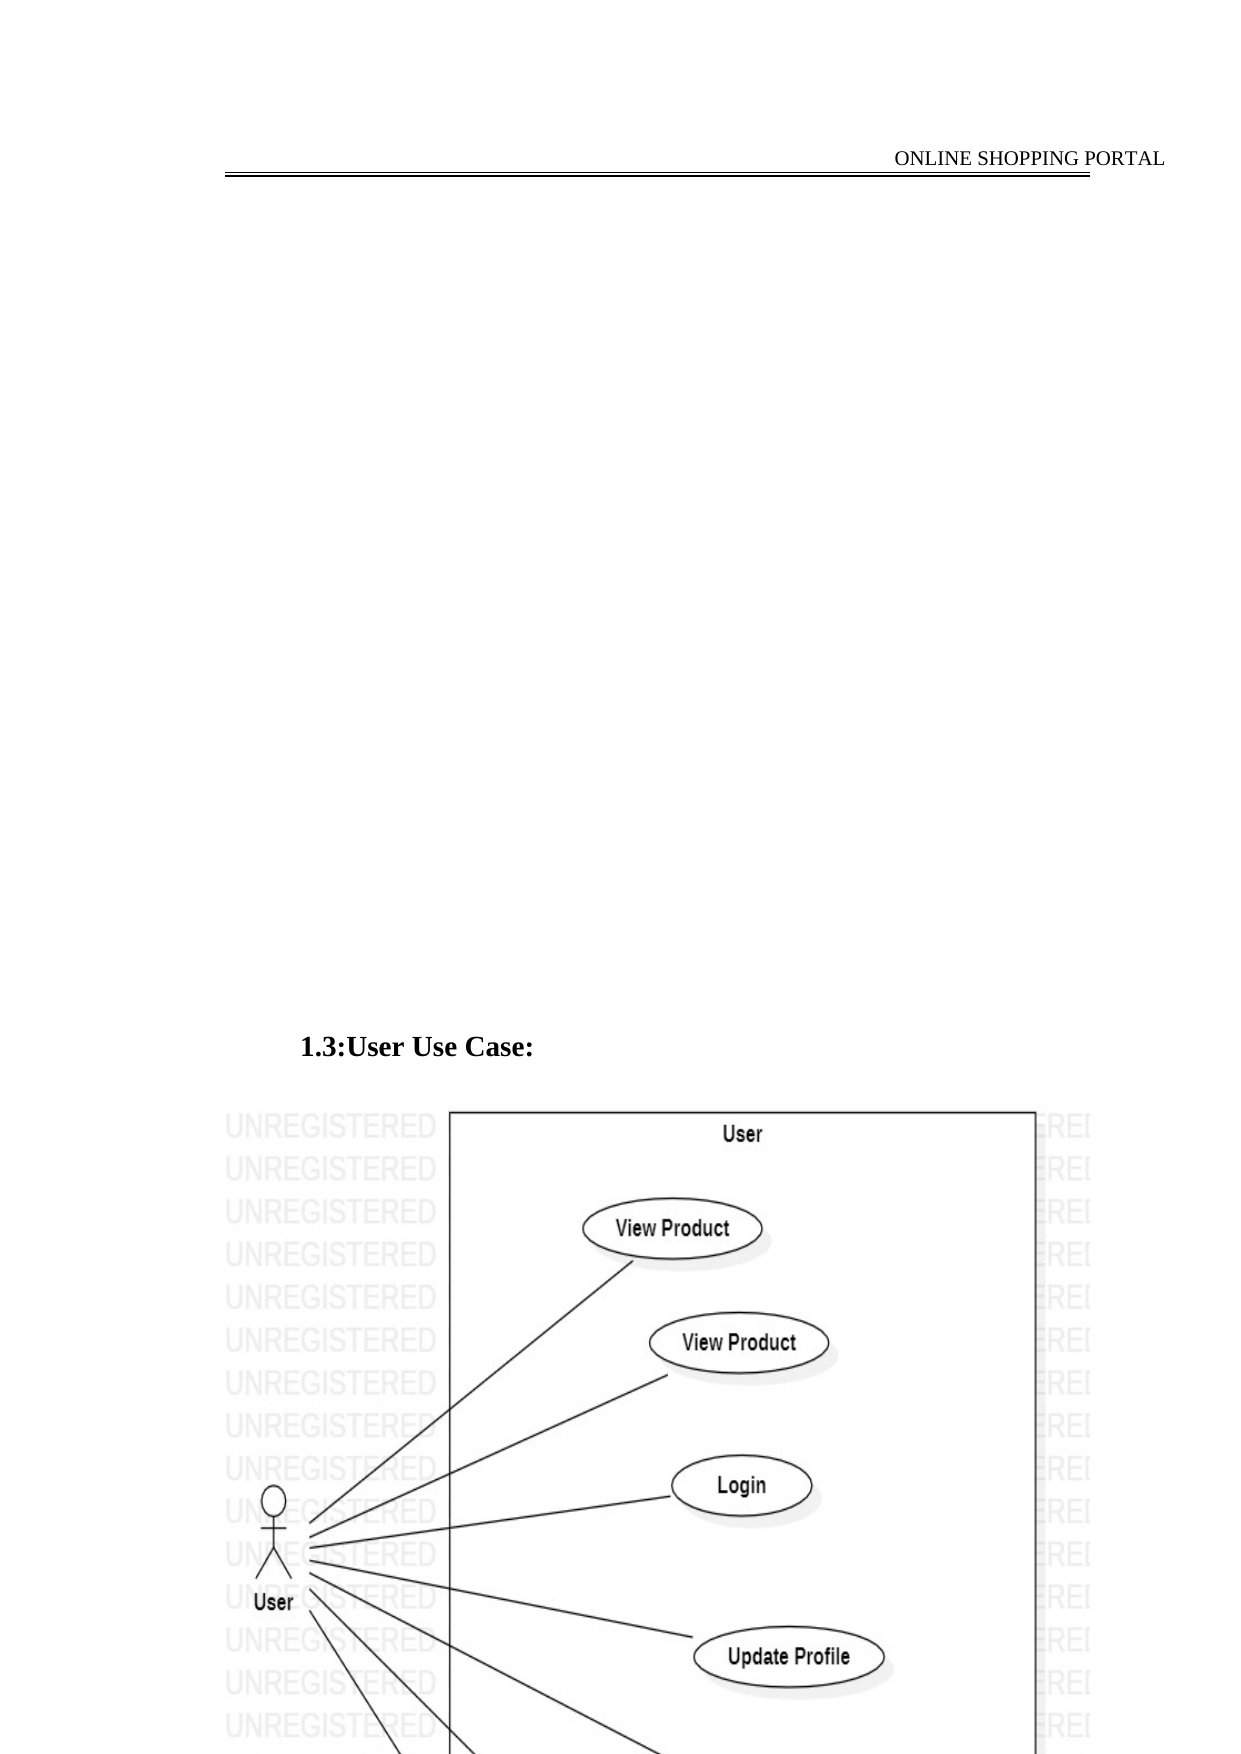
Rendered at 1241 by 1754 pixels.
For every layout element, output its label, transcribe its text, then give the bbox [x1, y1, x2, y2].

text 1.3:User Use Case: [225, 1029, 1090, 1062]
picture [225, 1095, 1091, 1754]
